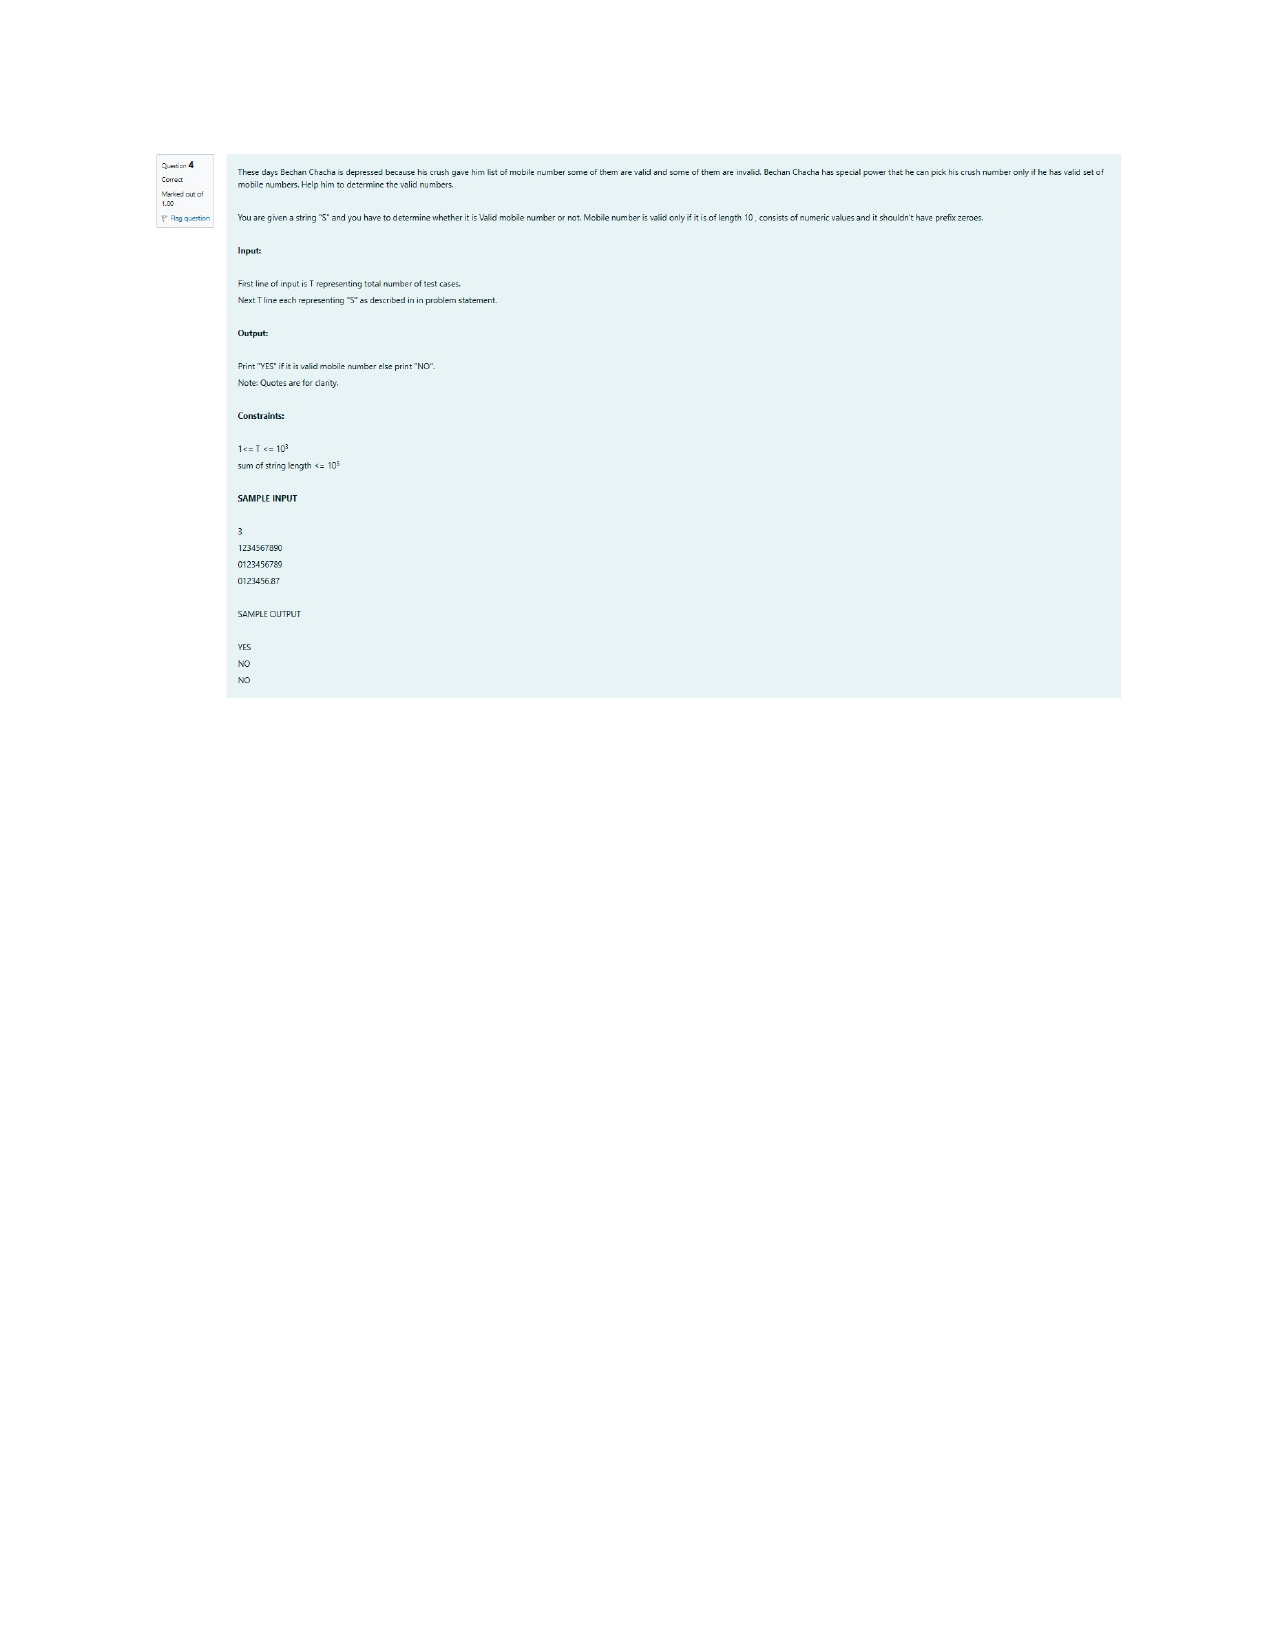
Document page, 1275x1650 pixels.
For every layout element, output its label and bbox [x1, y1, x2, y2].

picture [156, 154, 1122, 698]
